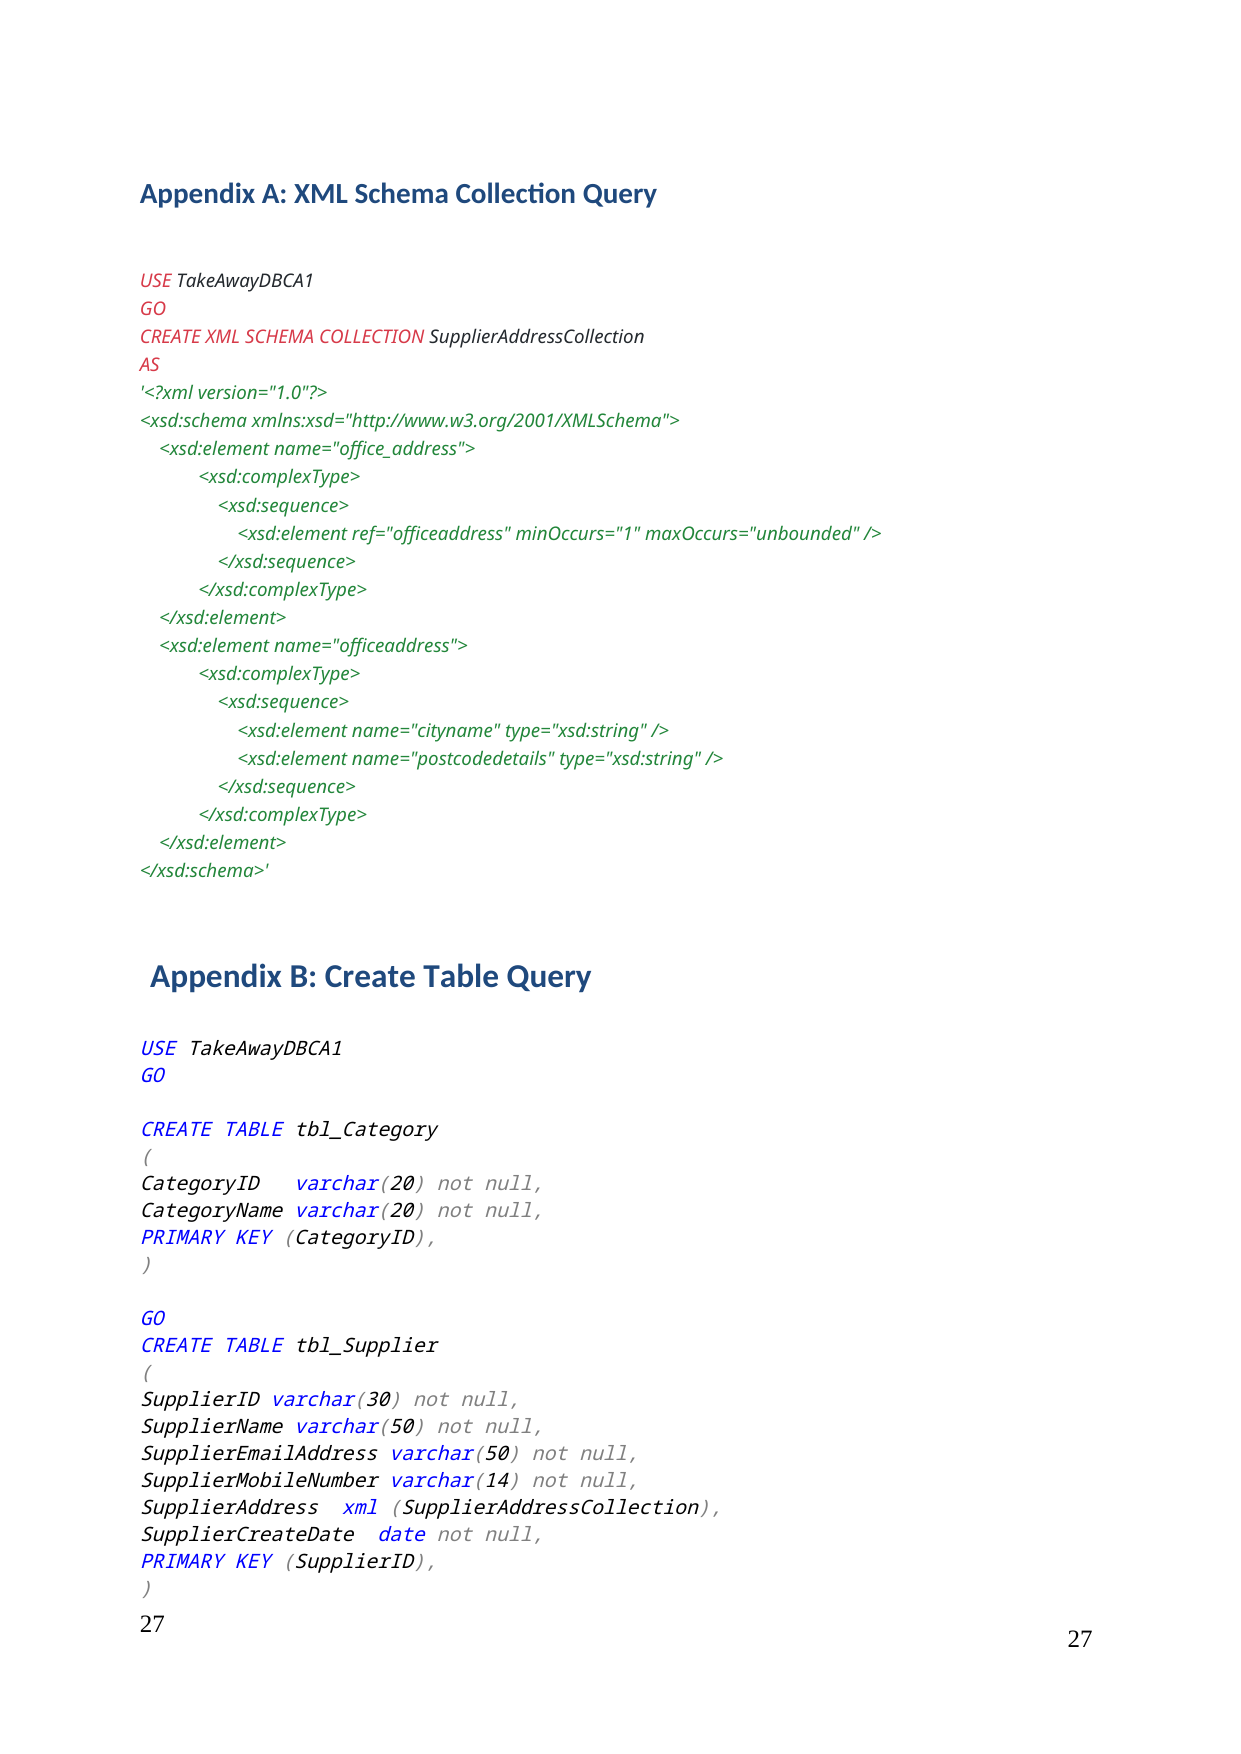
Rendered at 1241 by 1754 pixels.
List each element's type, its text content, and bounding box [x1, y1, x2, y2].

text <xsd:complexType> [139, 461, 1176, 489]
text ( [139, 1142, 1176, 1169]
text </xsd:element> [139, 602, 1176, 630]
text CategoryName varchar(20) not null, [139, 1196, 1176, 1223]
text PRIMARY KEY (SupplierID), [139, 1547, 1176, 1574]
text <xsd:element name="cityname" type="xsd:string" /> [139, 714, 1176, 742]
text SupplierMobileNumber varchar(14) not null, [139, 1466, 1176, 1493]
text SupplierCreateDate date not null, [139, 1520, 1176, 1547]
text <xsd:complexType> [139, 658, 1176, 686]
text </xsd:sequence> [139, 546, 1176, 574]
text '<?xml version="1.0"?> [139, 377, 1176, 405]
text SupplierID varchar(30) not null, [139, 1385, 1176, 1412]
text <xsd:element ref="officeaddress" minOccurs="1" maxOccurs="unbounded" /> [139, 517, 1176, 546]
text <xsd:sequence> [139, 489, 1176, 517]
text </xsd:complexType> [139, 799, 1176, 827]
text SupplierEmailAddress varchar(50) not null, [139, 1439, 1176, 1466]
text </xsd:element> [139, 827, 1176, 855]
text PRIMARY KEY (CategoryID), [139, 1223, 1176, 1250]
text CREATE TABLE tbl_Category [139, 1116, 1176, 1142]
text <xsd:element name="officeaddress"> [139, 630, 1176, 658]
text <xsd:element name="postcodedetails" type="xsd:string" /> [139, 742, 1176, 771]
text Appendix A: XML Schema Collection Query [139, 175, 1176, 210]
text <xsd:sequence> [139, 686, 1176, 714]
text AS [139, 349, 1176, 377]
text SupplierName varchar(50) not null, [139, 1412, 1176, 1439]
text </xsd:complexType> [139, 574, 1176, 602]
text </xsd:schema>' [139, 855, 1176, 883]
text CREATE XML SCHEMA COLLECTION SupplierAddressCollection [139, 321, 1176, 349]
text <xsd:schema xmlns:xsd="http://www.w3.org/2001/XMLSchema"> [139, 405, 1176, 433]
text USE TakeAwayDBCA1 [139, 264, 1176, 292]
text GO [139, 1062, 1176, 1088]
text GO [139, 1304, 1176, 1331]
text USE TakeAwayDBCA1 [139, 1034, 1176, 1062]
text ( [139, 1358, 1176, 1385]
text <xsd:element name="office_address"> [139, 433, 1176, 461]
text ) [139, 1250, 1176, 1277]
text Appendix B: Create Table Query [150, 955, 1091, 996]
text </xsd:sequence> [139, 771, 1176, 799]
text GO [139, 292, 1176, 321]
text ) [139, 1574, 1176, 1601]
text SupplierAddress xml (SupplierAddressCollection), [139, 1493, 1176, 1520]
text CategoryID varchar(20) not null, [139, 1169, 1176, 1196]
text CREATE TABLE tbl_Supplier [139, 1331, 1176, 1358]
